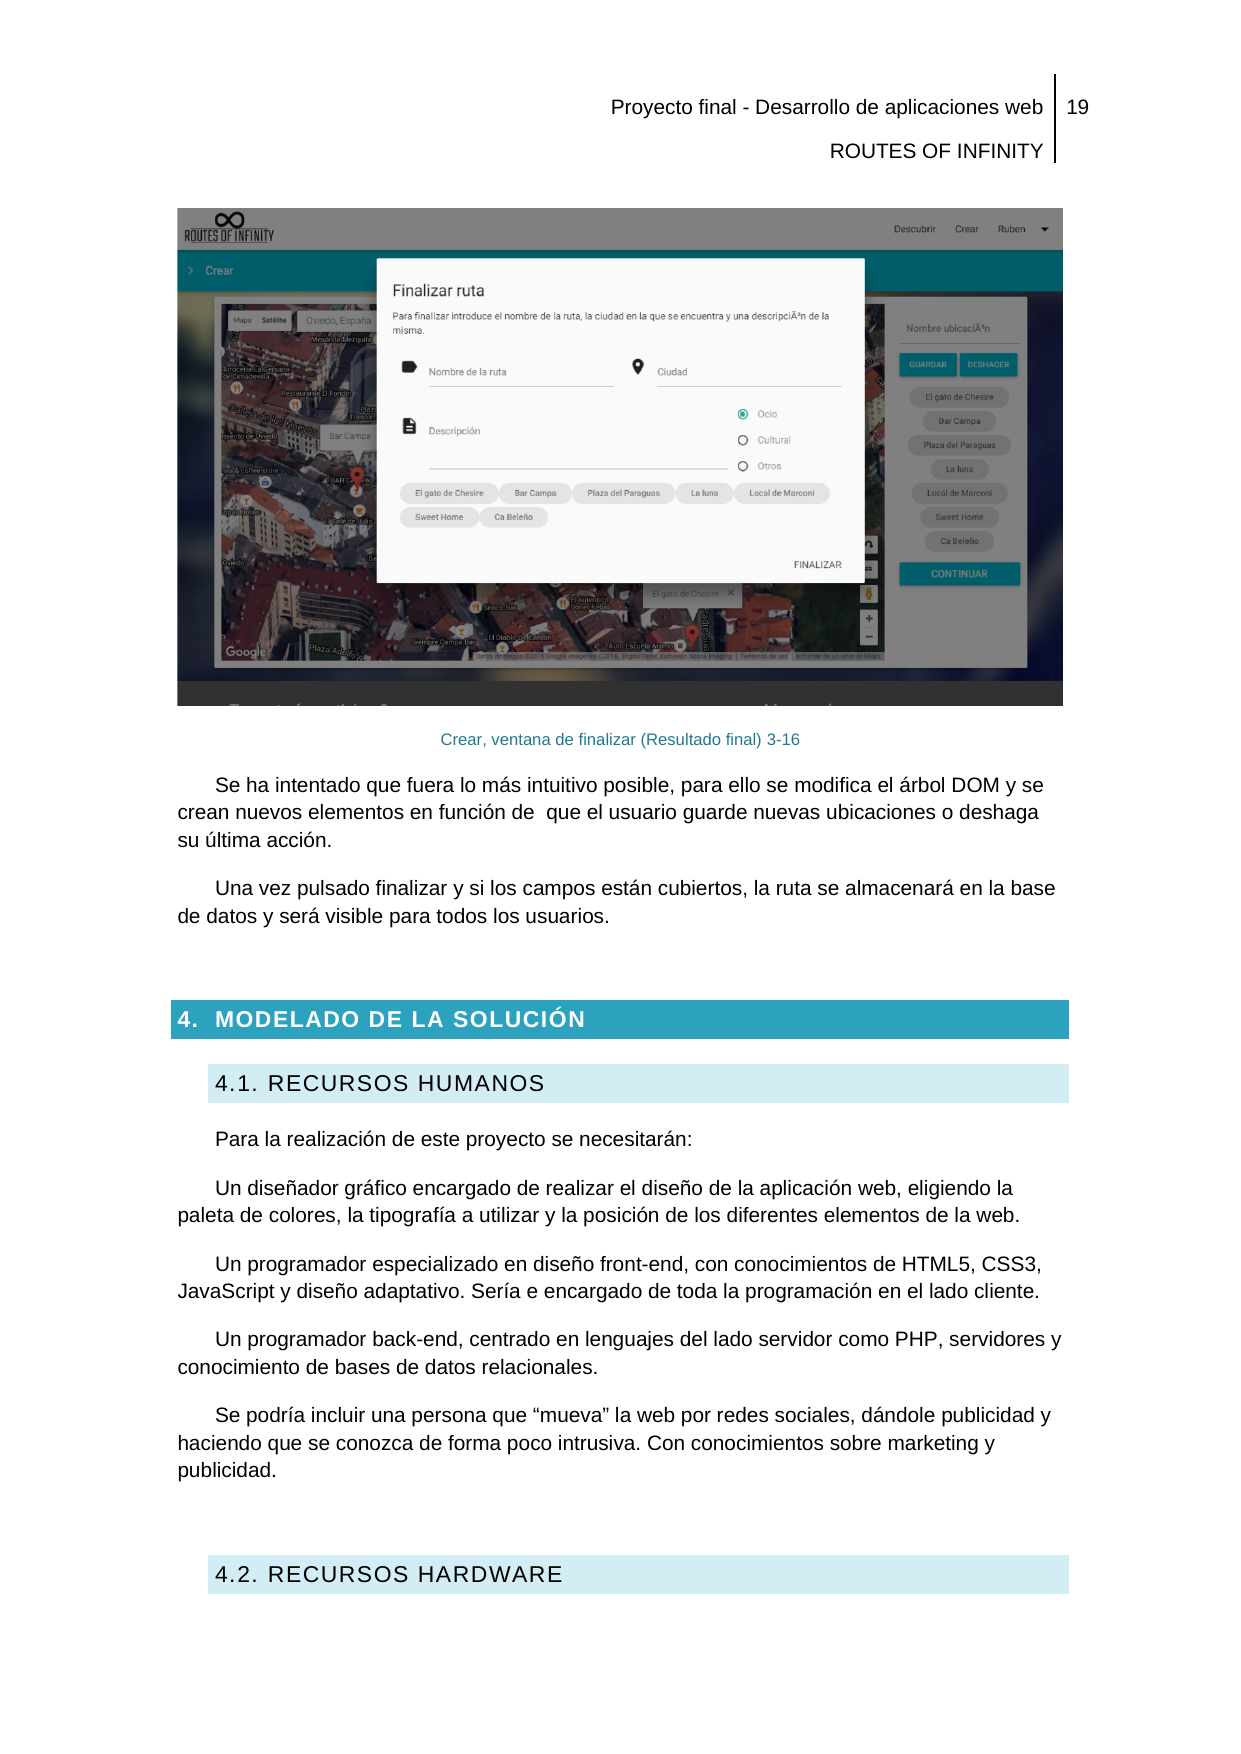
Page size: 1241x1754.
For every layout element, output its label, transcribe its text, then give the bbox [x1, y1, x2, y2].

text Para la realización de este proyecto se necesitarán: [177, 1127, 1063, 1151]
text Se ha intentado que fuera lo más intuitivo posible, para ello se modifica el árbol DOM y se crean nuevos elementos en función de que el usuario guarde nuevas ubicaciones o deshaga su última acción. [177, 773, 1063, 852]
text Un programador back-end, centrado en lenguajes del lado servidor como PHP, servidores y conocimiento de bases de datos relacionales. [177, 1327, 1063, 1379]
subtitle Recursos humanos [215, 1070, 1063, 1096]
text Una vez pulsado finalizar y si los campos están cubiertos, la ruta se almacenará en la base de datos y será visible para todos los usuarios. [177, 876, 1063, 927]
picture [177, 208, 1063, 706]
text Un diseñador gráfico encargado de realizar el diseño de la aplicación web, eligiendo la paleta de colores, la tipografía a utilizar y la posición de los diferentes elementos de la web. [177, 1176, 1063, 1227]
text Un programador especializado en diseño front-end, con conocimientos de HTML5, CSS3, JavaScript y diseño adaptativo. Sería e encargado de toda la programación en el lado cliente. [177, 1251, 1063, 1303]
subtitle Modelado de la solución [177, 1006, 1063, 1033]
text Crear, ventana de finalizar (Resultado final) 3-16 [177, 730, 1063, 749]
subtitle Recursos hardware [215, 1561, 1063, 1587]
text Se podría incluir una persona que “mueva” la web por redes sociales, dándole publicidad y haciendo que se conozca de forma poco intrusiva. Con conocimientos sobre marketing y publicidad. [177, 1403, 1063, 1482]
